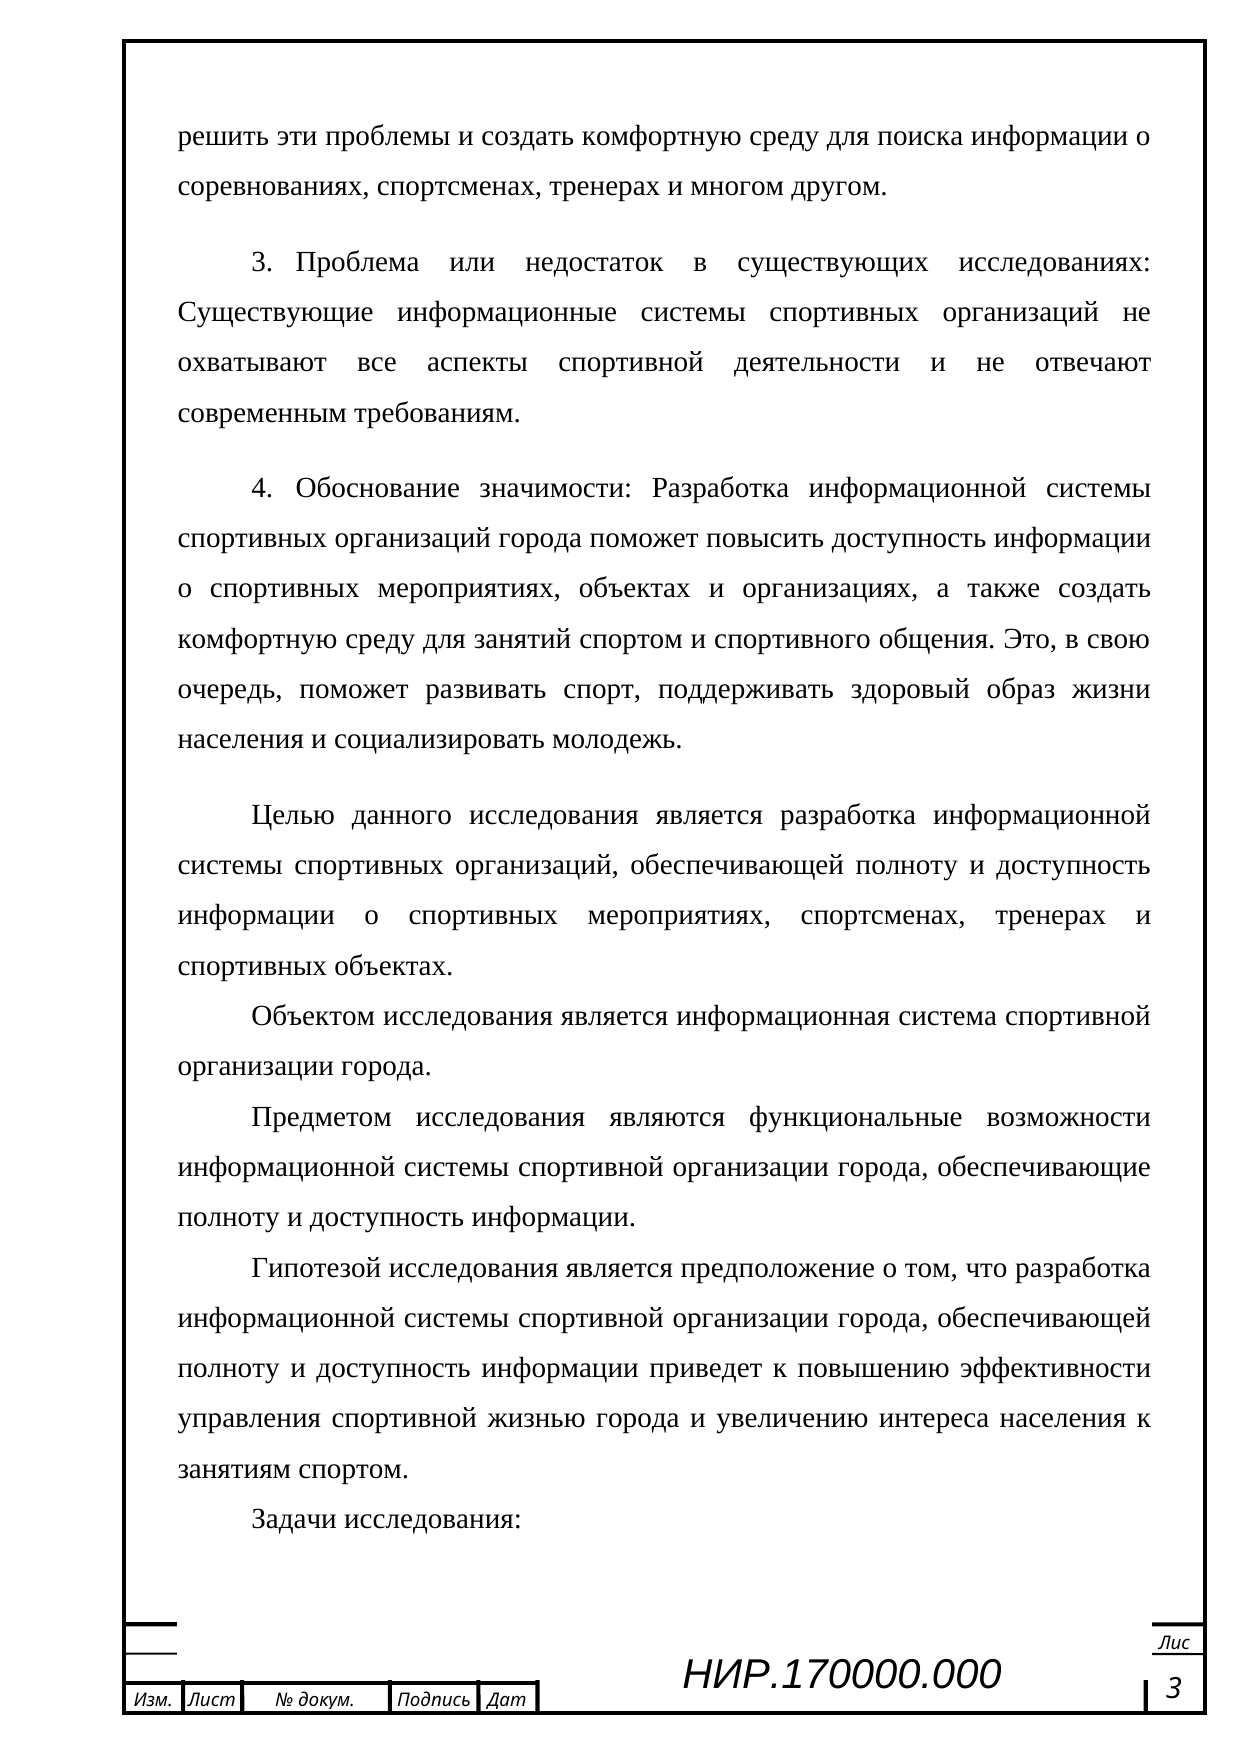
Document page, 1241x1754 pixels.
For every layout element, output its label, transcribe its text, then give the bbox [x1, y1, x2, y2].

list Обоснование значимости: Разработка информационной системы спортивных организаций города поможет повысить доступность информации о спортивных мероприятиях, объектах и организациях, а также создать комфортную среду для занятий спортом и спортивного общения. Это, в свою очередь, поможет развивать спорт, поддерживать здоровый образ жизни населения и социализировать молодежь. [177, 470, 1152, 755]
list Проблема или недостаток в существующих исследованиях: Существующие информационные системы спортивных организаций не охватывают все аспекты спортивной деятельности и не отвечают современным требованиям. [177, 244, 1152, 428]
text Целью данного исследования является разработка информационной системы спортивных организаций, обеспечивающей полноту и доступность информации о спортивных мероприятиях, спортсменах, тренерах и спортивных объектах. [177, 797, 1152, 981]
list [177, 118, 1152, 202]
text Задачи исследования: [177, 1501, 1152, 1535]
text Предметом исследования являются функциональные возможности информационной системы спортивной организации города, обеспечивающие полноту и доступность информации. [177, 1099, 1152, 1233]
text Объектом исследования является информационная система спортивной организации города. [177, 998, 1152, 1082]
text Гипотезой исследования является предположение о том, что разработка информационной системы спортивной организации города, обеспечивающей полноту и доступность информации приведет к повышению эффективности управления спортивной жизнью города и увеличению интереса населения к занятиям спортом. [177, 1250, 1152, 1484]
